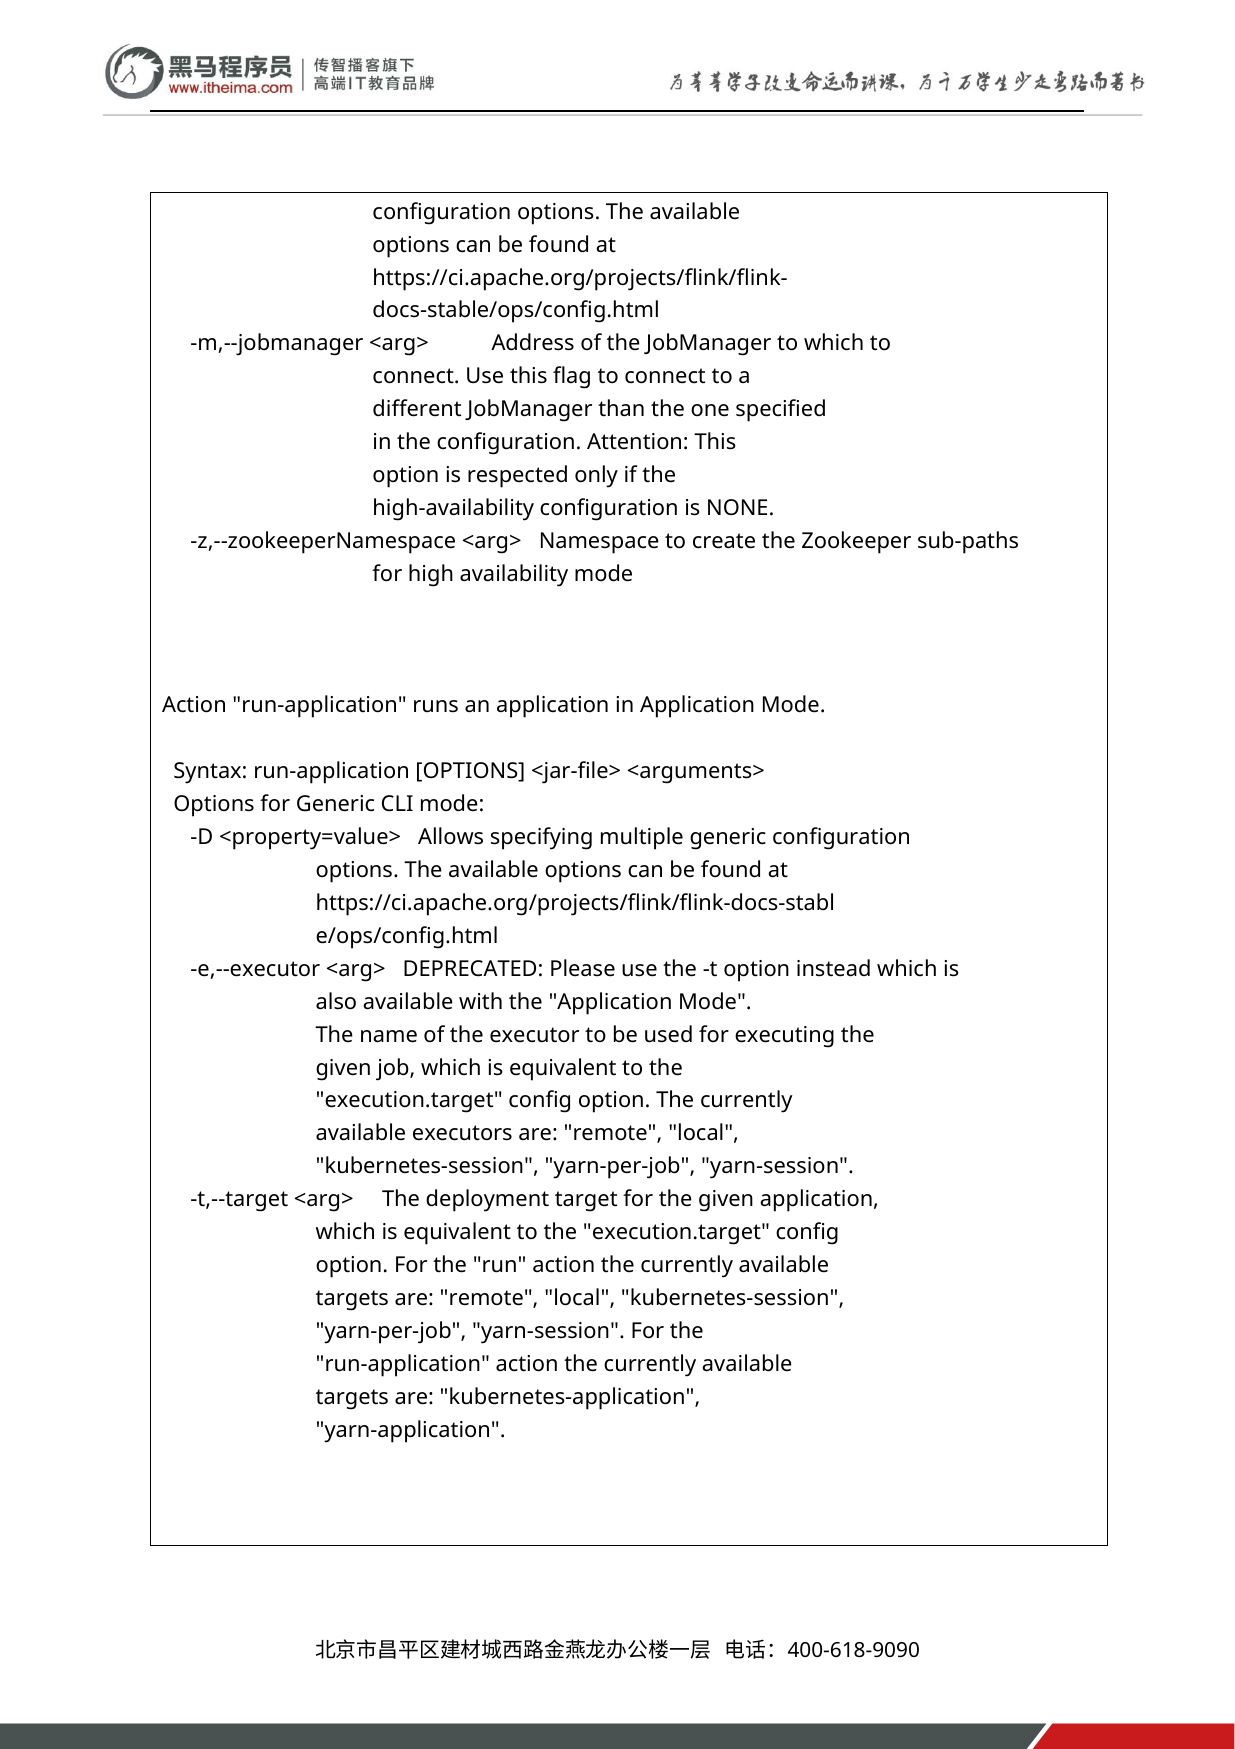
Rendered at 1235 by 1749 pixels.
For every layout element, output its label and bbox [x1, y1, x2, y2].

picture [0, 1664, 1235, 1749]
picture [0, 0, 1235, 123]
table_header [151, 193, 1107, 1545]
